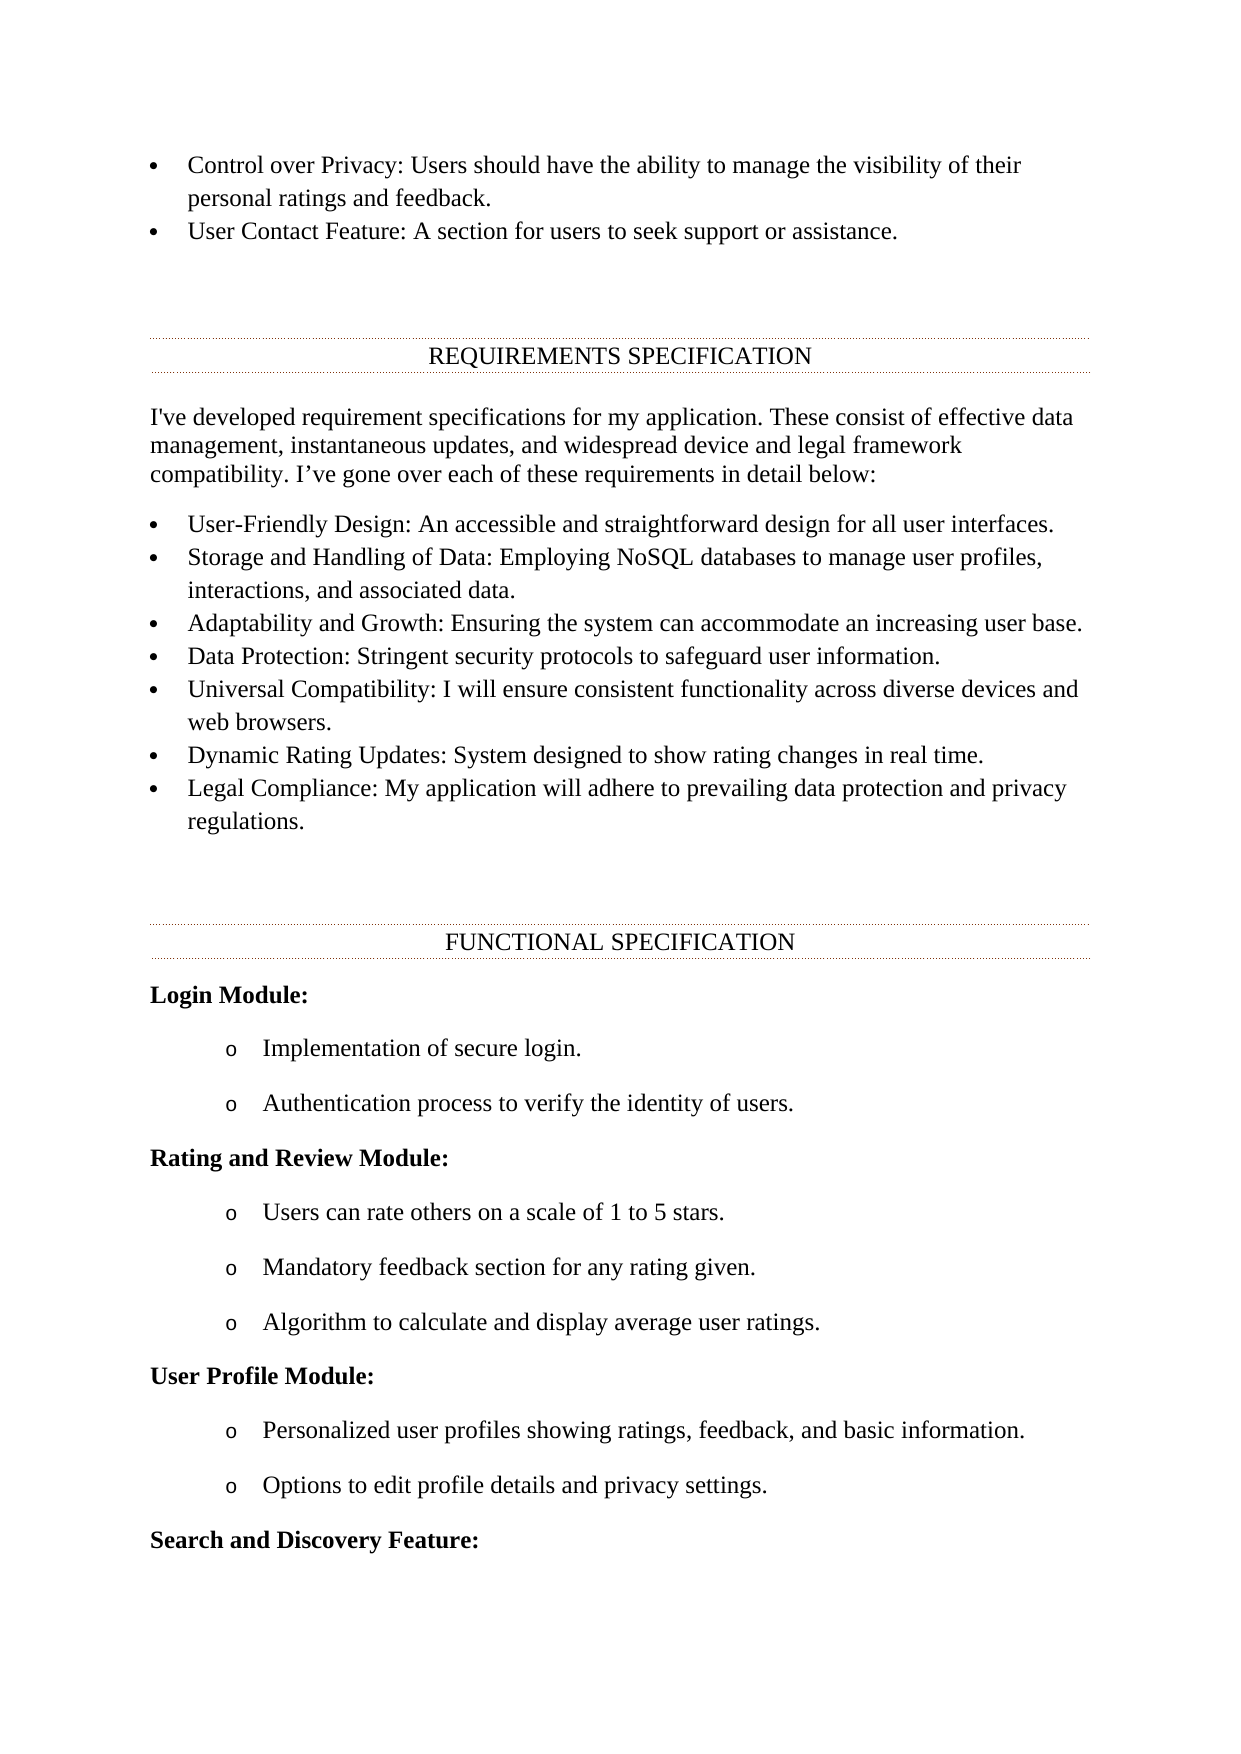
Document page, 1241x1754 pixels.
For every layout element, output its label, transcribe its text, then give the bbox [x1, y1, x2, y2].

text I've developed requirement specifications for my application. These consist of effective data management, instantaneous updates, and widespread device and legal framework compatibility. I’ve gone over each of these requirements in detail below: [150, 402, 1090, 488]
list Dynamic Rating Updates: System designed to show rating changes in real time. [150, 740, 1090, 768]
list Legal Compliance: My application will adhere to prevailing data protection and privacy regulations. [150, 773, 1090, 834]
text Search and Discovery Feature: [150, 1525, 1090, 1553]
list Users can rate others on a scale of 1 to 5 stars. [225, 1197, 1090, 1227]
text User Profile Module: [150, 1361, 1090, 1390]
subtitle Functional Specification [150, 924, 1090, 959]
list User Contact Feature: A section for users to seek support or assistance. [150, 216, 1090, 245]
list Universal Compatibility: I will ensure consistent functionality across diverse devices and web browsers. [150, 674, 1090, 736]
list Data Protection: Stringent security protocols to safeguard user information. [150, 641, 1090, 669]
list Control over Privacy: Users should have the ability to manage the visibility of their personal ratings and feedback. [150, 150, 1090, 212]
list User-Friendly Design: An accessible and straightforward design for all user interfaces. [150, 509, 1090, 537]
text Login Module: [150, 980, 1090, 1008]
list Options to edit profile details and privacy settings. [225, 1470, 1090, 1499]
subtitle Requirements Specification [150, 338, 1090, 373]
list Algorithm to calculate and display average user ratings. [225, 1307, 1090, 1336]
list Adaptability and Growth: Ensuring the system can accommodate an increasing user base. [150, 608, 1090, 636]
list Mandatory feedback section for any rating given. [225, 1252, 1090, 1281]
list Authentication process to verify the identity of users. [225, 1088, 1090, 1118]
list Implementation of secure login. [225, 1033, 1090, 1063]
text Rating and Review Module: [150, 1143, 1090, 1172]
list Storage and Handling of Data: Employing NoSQL databases to manage user profiles, interactions, and associated data. [150, 542, 1090, 603]
list Personalized user profiles showing ratings, feedback, and basic information. [225, 1415, 1090, 1445]
